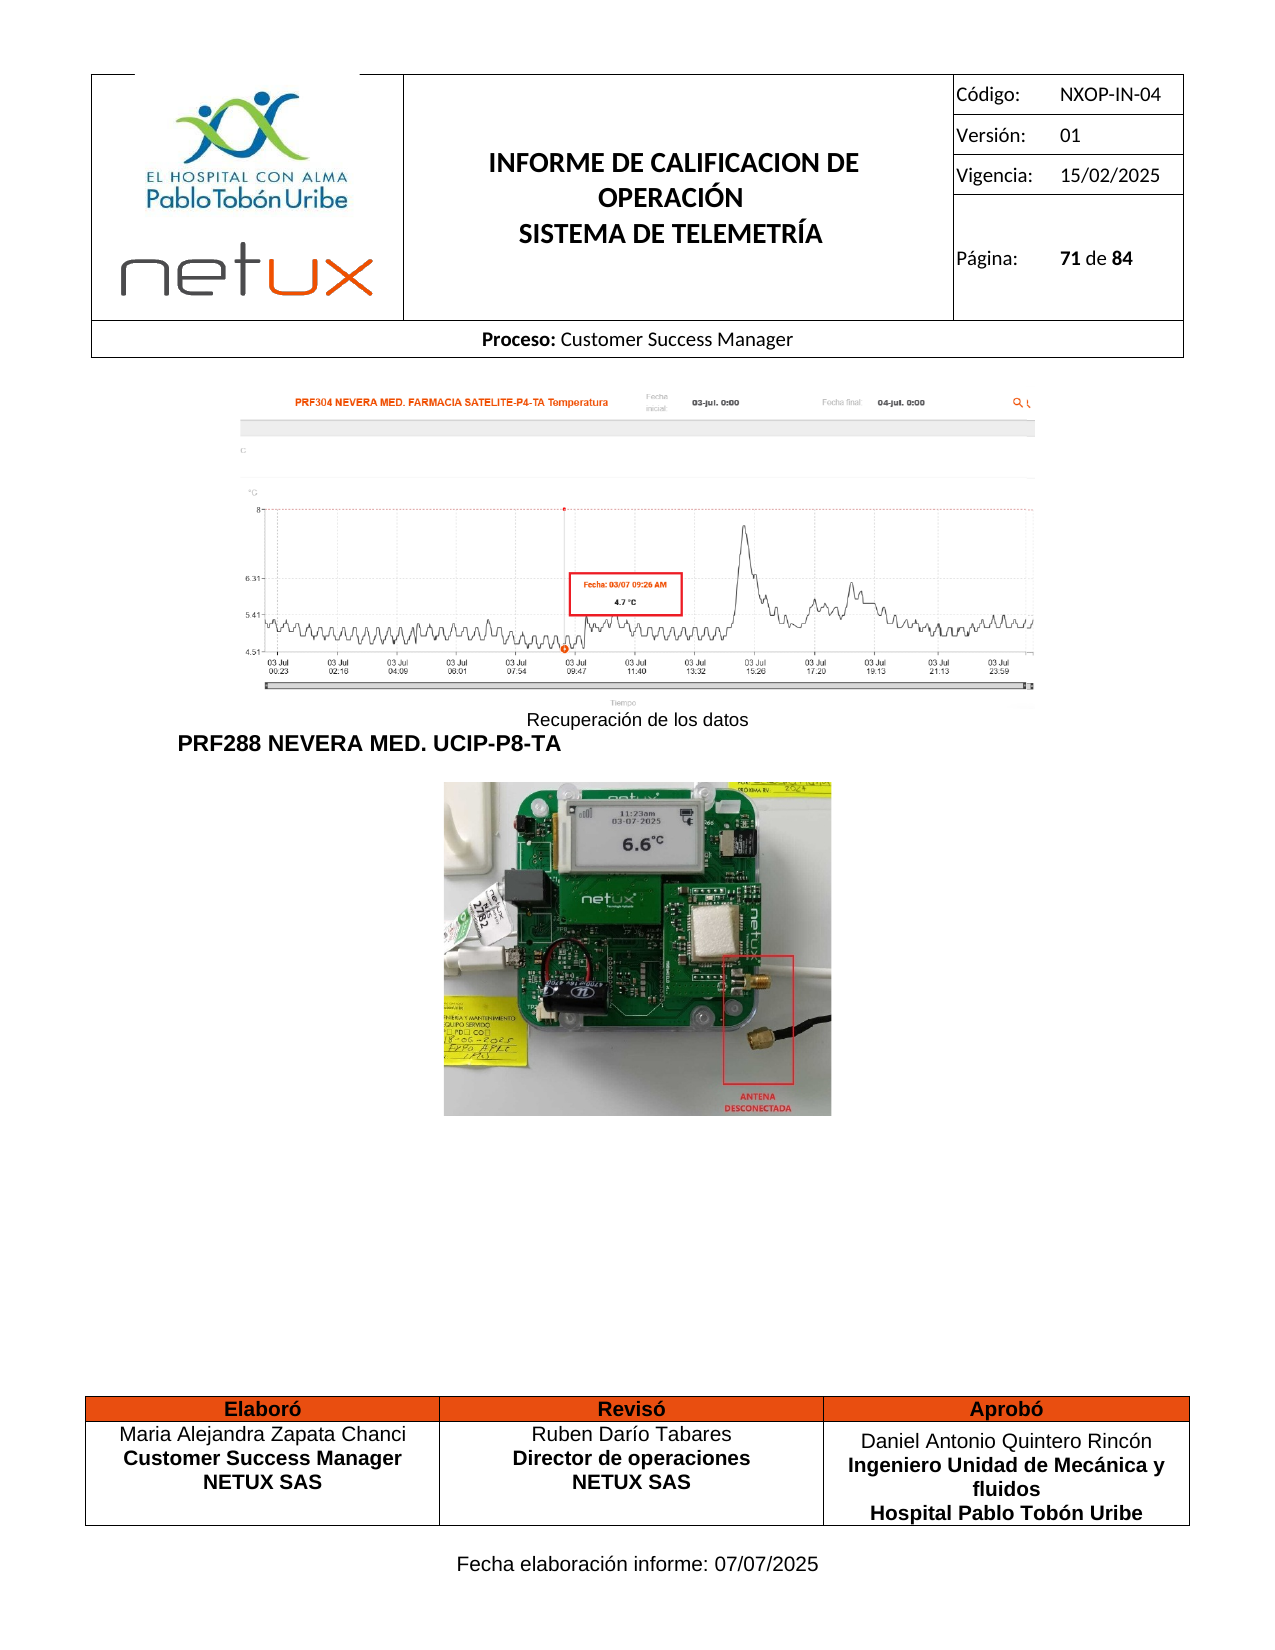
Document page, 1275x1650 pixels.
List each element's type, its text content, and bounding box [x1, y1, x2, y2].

picture [240, 386, 1035, 709]
text Recuperación de los datos [177, 708, 1098, 730]
picture [443, 782, 832, 1116]
text PRF288 NEVERA MED. UCIP-P8-TA [177, 730, 1098, 756]
picture [94, 74, 401, 320]
